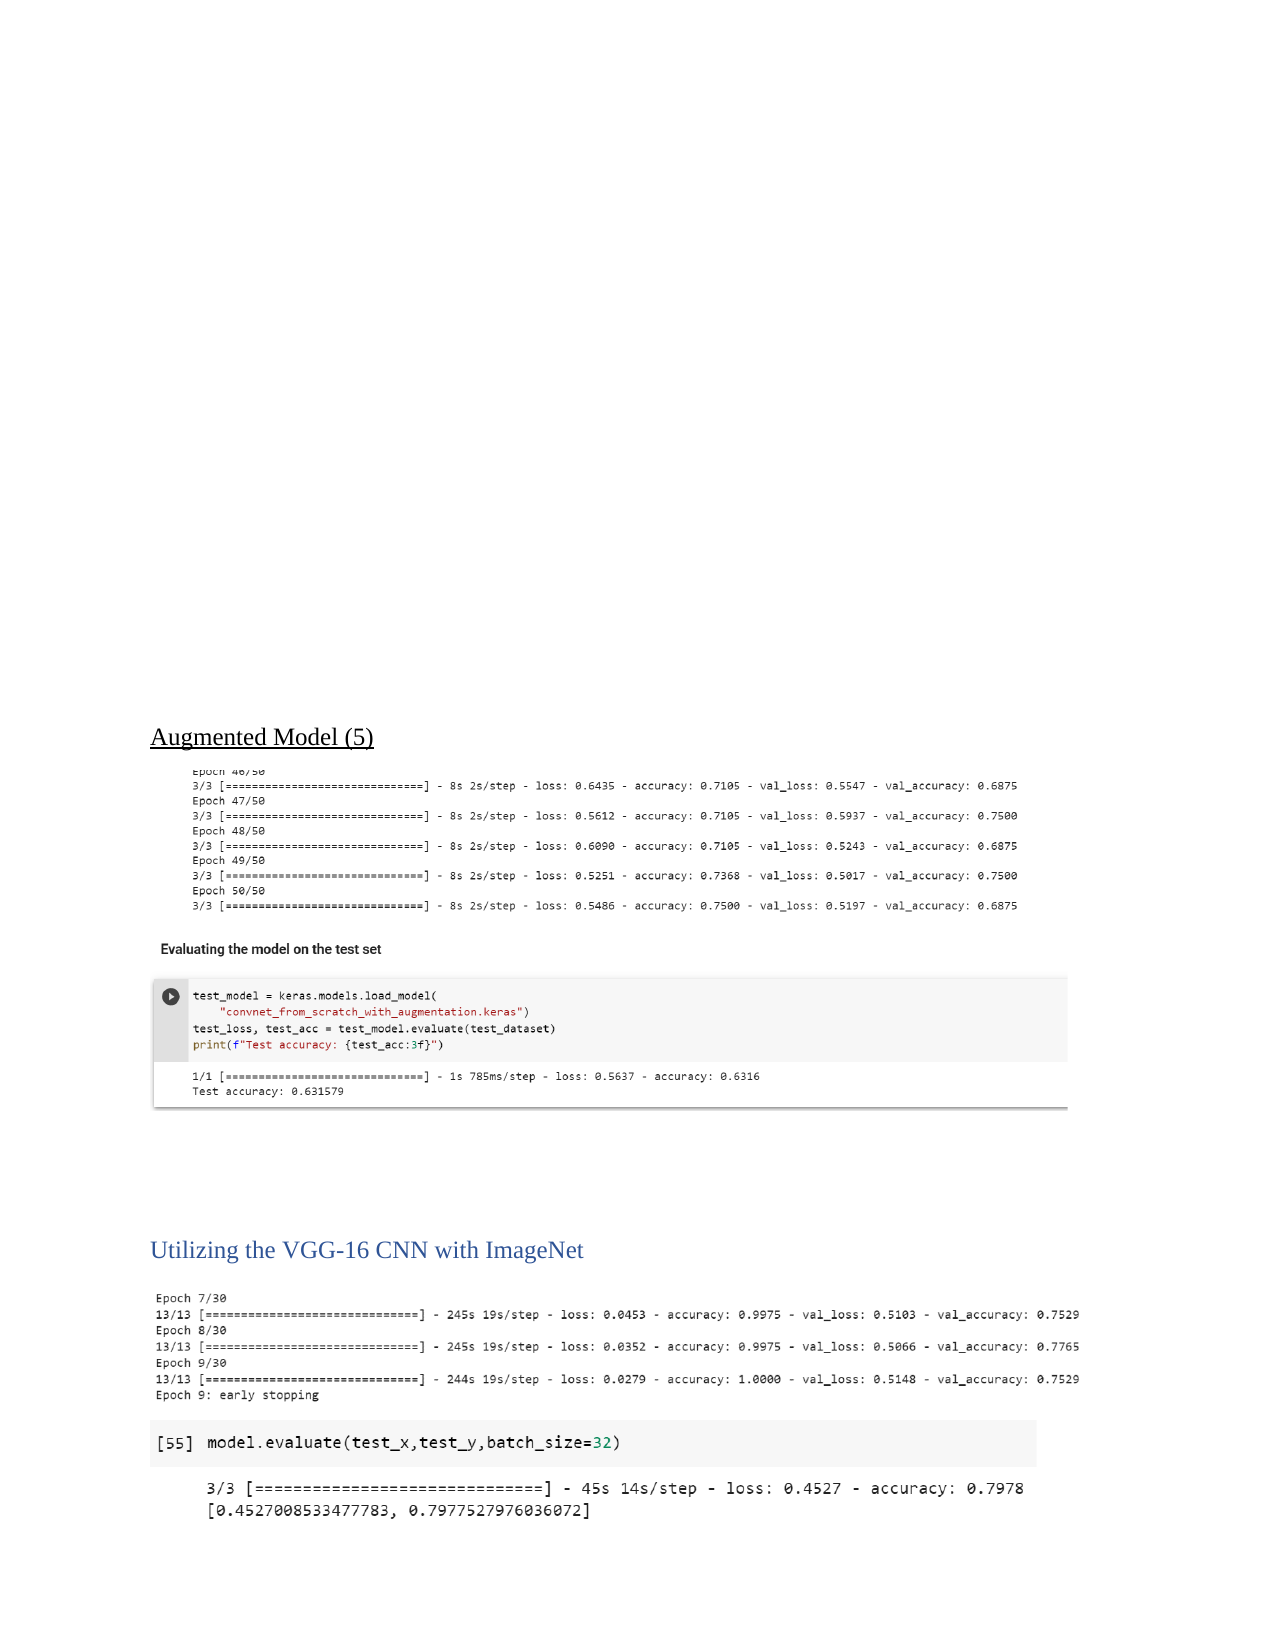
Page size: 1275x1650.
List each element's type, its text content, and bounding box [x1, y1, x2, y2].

subtitle Utilizing the VGG-16 CNN with ImageNet [150, 1235, 1125, 1263]
picture [150, 1420, 1037, 1539]
text Augmented Model (5) [150, 722, 1125, 751]
picture [150, 770, 1068, 1111]
picture [126, 1289, 1102, 1415]
